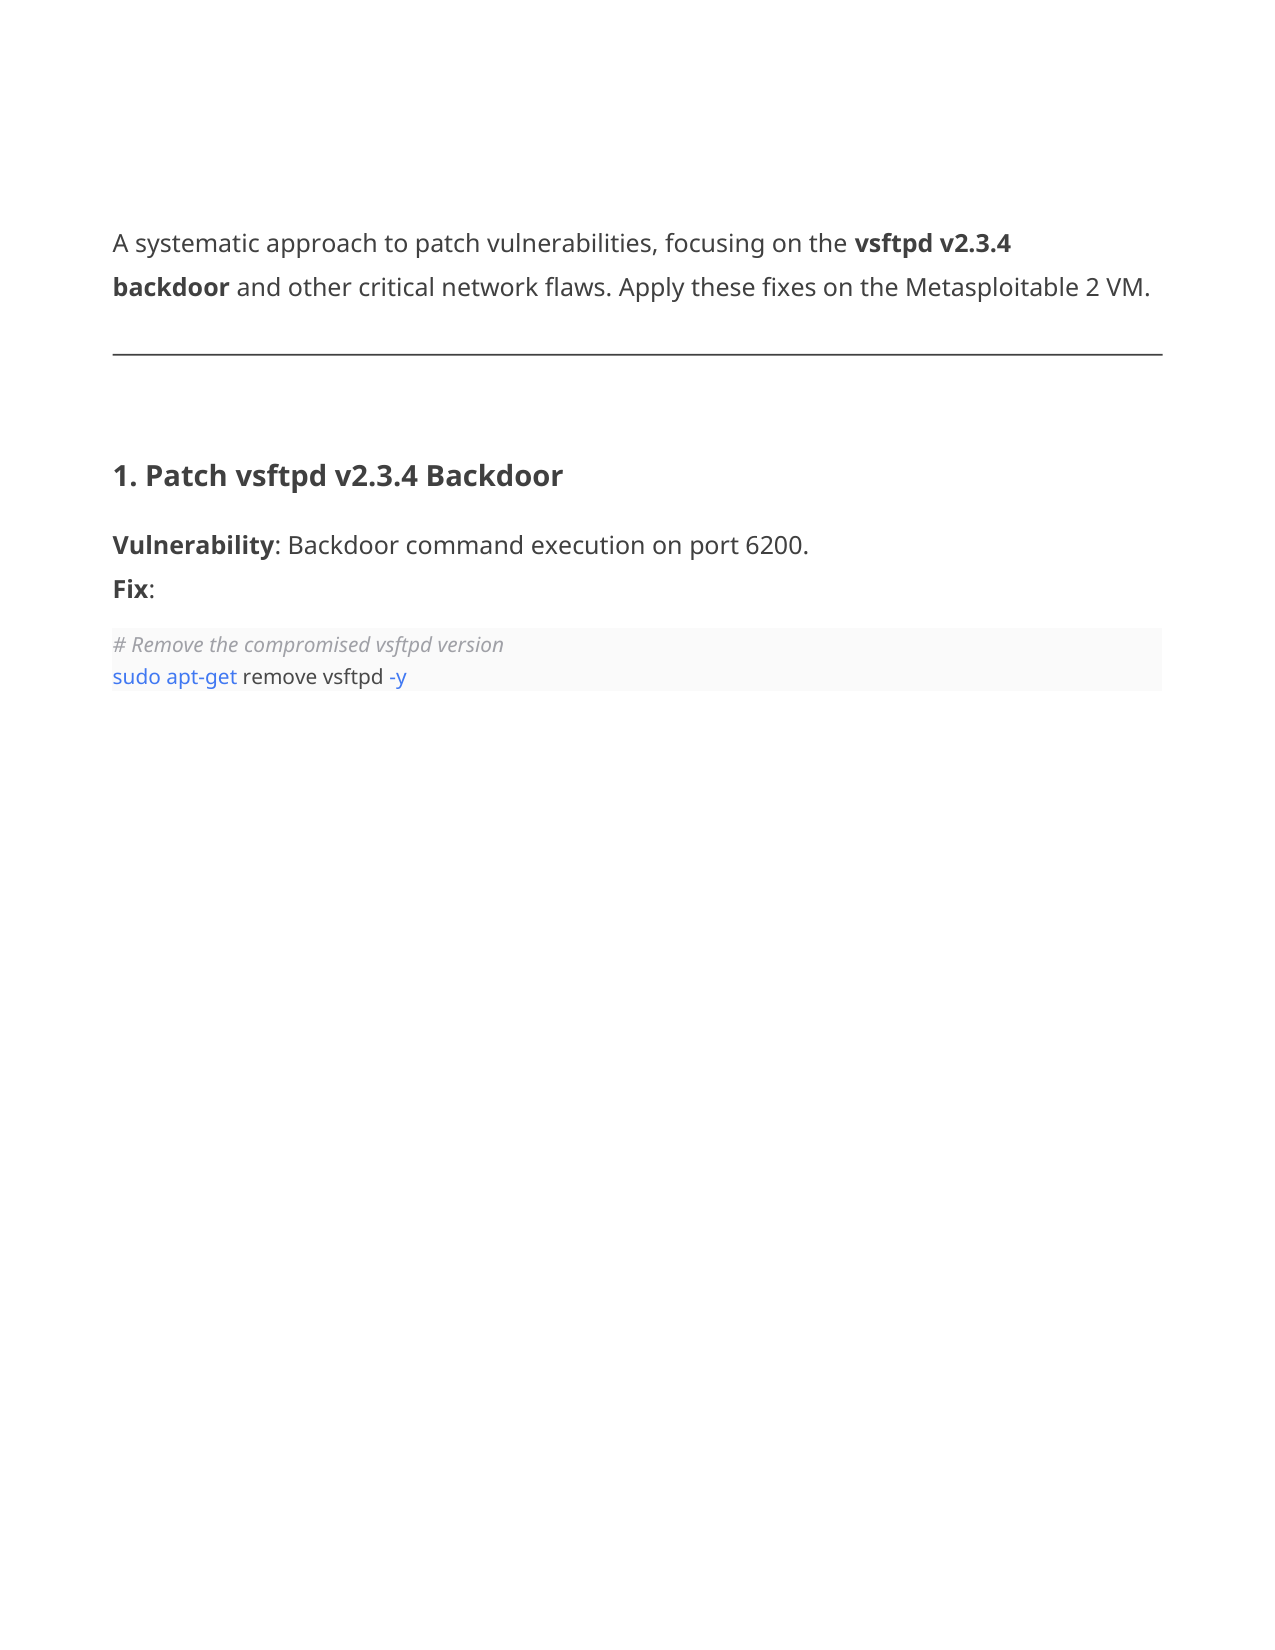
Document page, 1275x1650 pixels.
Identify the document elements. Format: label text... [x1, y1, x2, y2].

text A systematic approach to patch vulnerabilities, focusing on the vsftpd v2.3.4 backdoor and other critical network flaws. Apply these fixes on the Metasploitable 2 VM. [112, 214, 1162, 304]
subtitle 1. Patch vsftpd v2.3.4 Backdoor [112, 456, 1162, 495]
text Vulnerability: Backdoor command execution on port 6200. Fix: [112, 517, 1162, 606]
text sudo apt-get remove vsftpd -y [112, 659, 1162, 691]
text # Remove the compromised vsftpd version [112, 628, 1162, 659]
